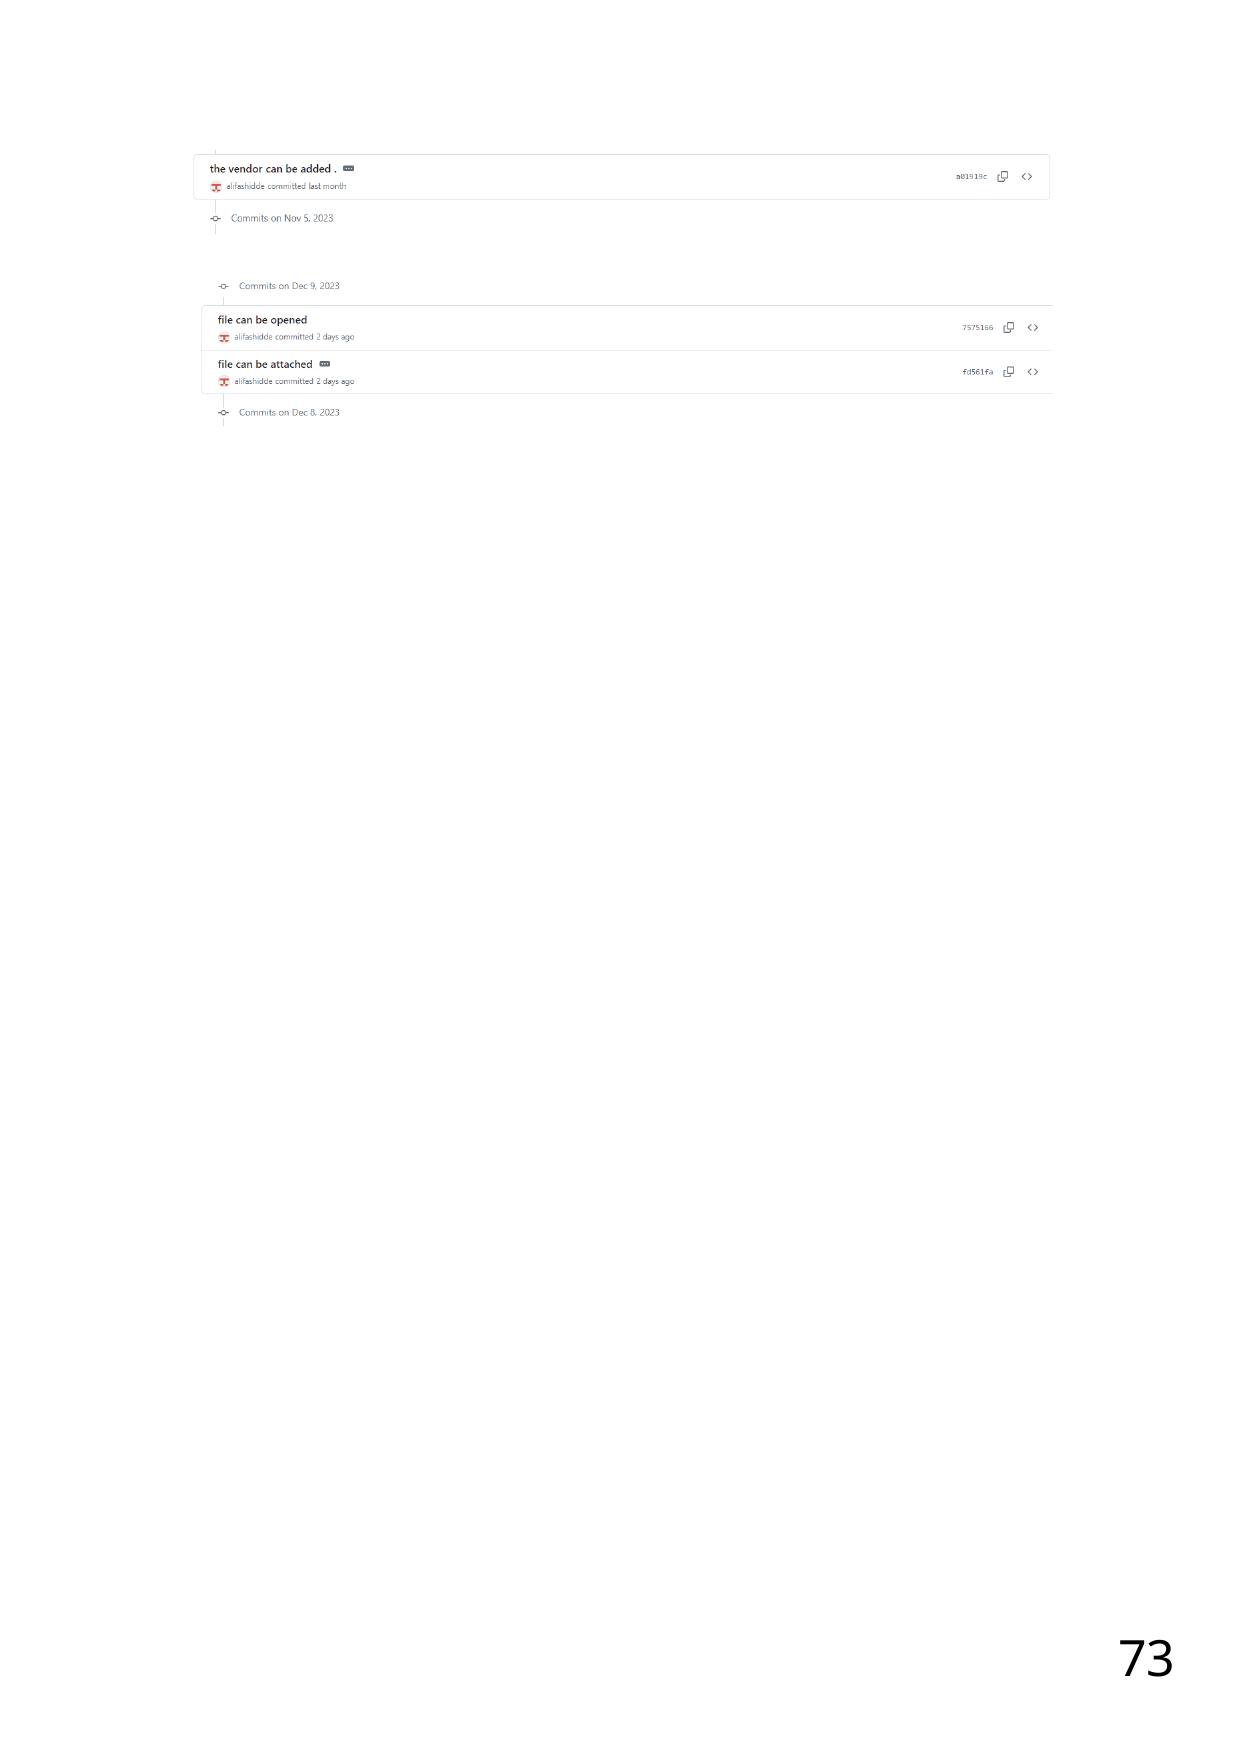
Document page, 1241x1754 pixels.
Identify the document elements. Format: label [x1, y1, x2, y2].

picture [187, 150, 1053, 234]
picture [187, 272, 1053, 426]
